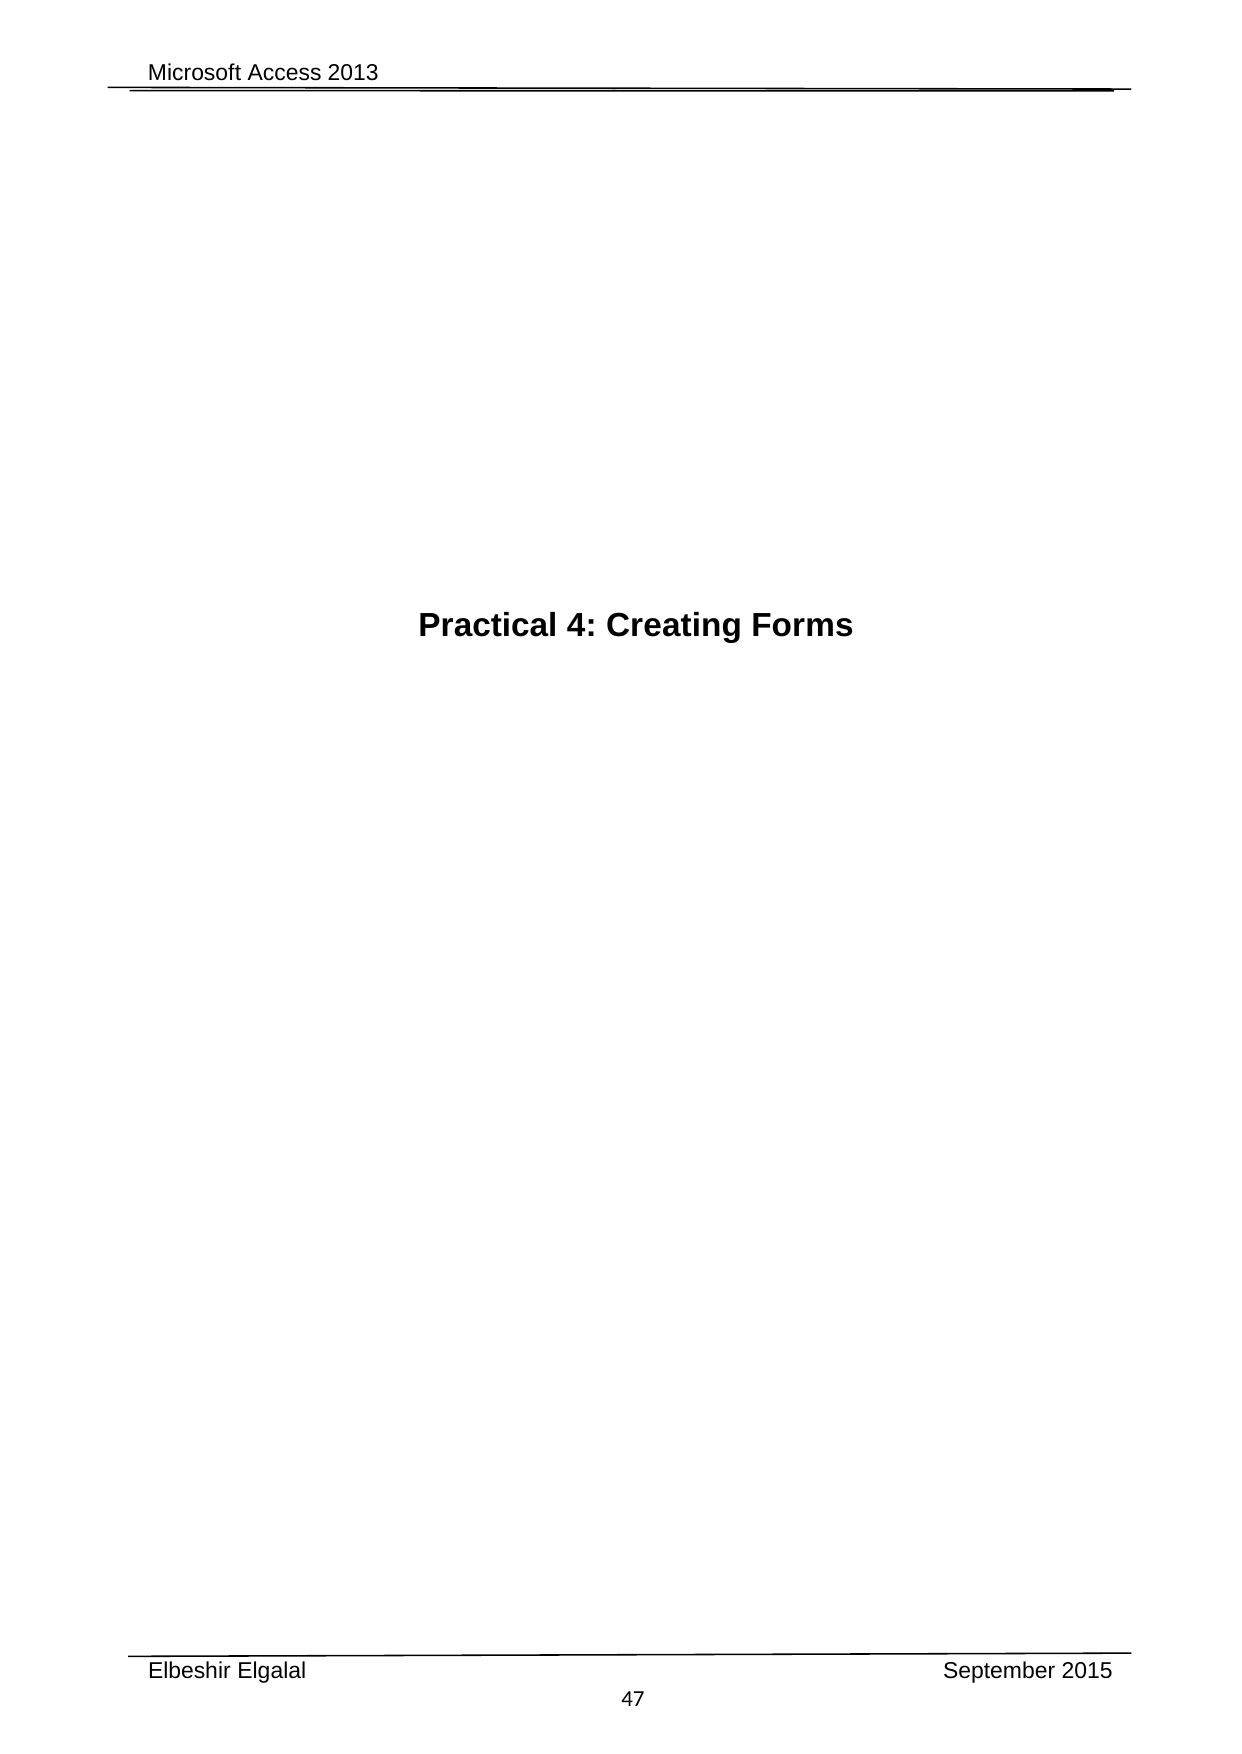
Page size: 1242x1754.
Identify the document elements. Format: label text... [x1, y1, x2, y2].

text Practical 4: Creating Forms [418, 605, 1148, 643]
